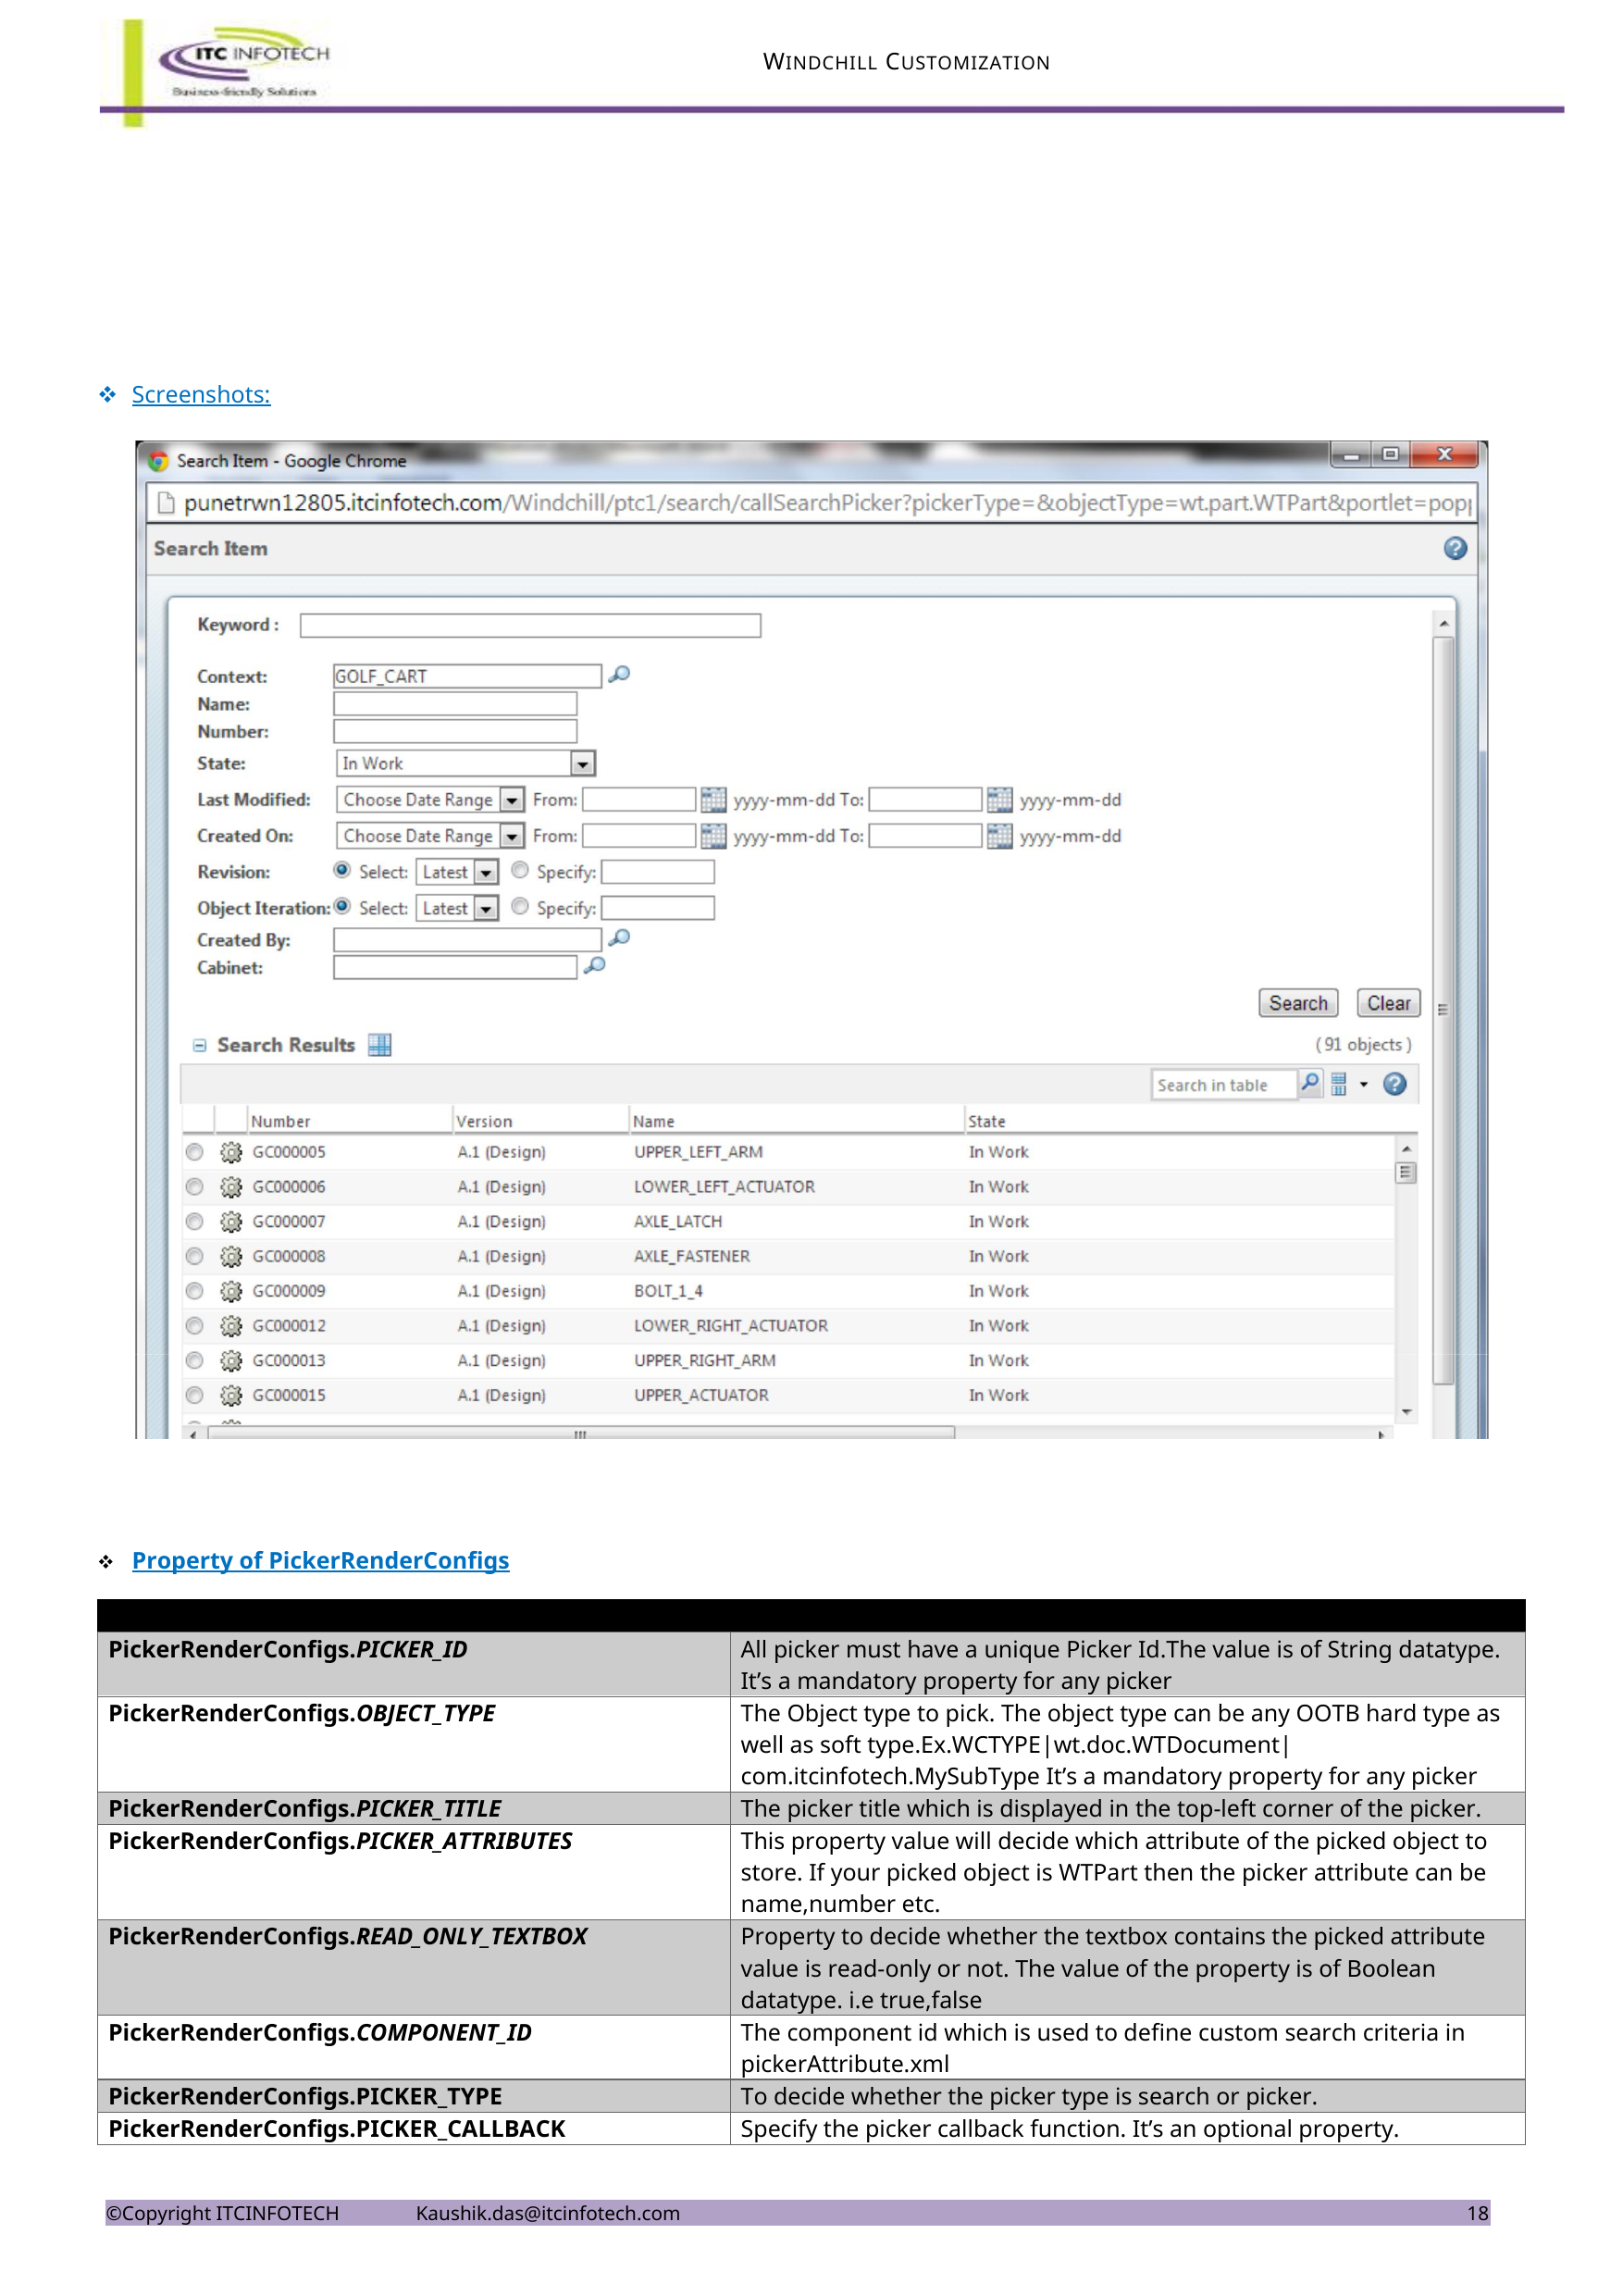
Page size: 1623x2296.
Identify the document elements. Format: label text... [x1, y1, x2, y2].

table_cell Property to decide whether the textbox contains the picked attribute value is read-only or not. The value of the property is of Boolean datatype. i.e true,false [731, 1920, 1525, 2015]
picture [99, 19, 1565, 130]
table_cell This property value will decide which attribute of the picked object to store. If your picked object is WTPart then the picker attribute can be name,number etc. [731, 1825, 1525, 1919]
table_cell The picker title which is displayed in the top-left corner of the picker. [731, 1793, 1525, 1824]
table_cell PickerRenderConfigs.READ_ONLY_TEXTBOX [98, 1920, 730, 2015]
table_cell The Object type to pick. The object type can be any OOTB hard type as well as soft type.Ex.WCTYPE|wt.doc.WTDocument|com.itcinfotech.MySubType It’s a mandatory property for any picker [731, 1697, 1525, 1792]
list Screenshots: [97, 378, 1526, 409]
list Property of PickerRenderConfigs [97, 1544, 1526, 1575]
table_cell PickerRenderConfigs.PICKER_ID [98, 1632, 730, 1695]
picture [135, 441, 1489, 1439]
table_cell To decide whether the picker type is search or picker. [731, 2080, 1525, 2112]
table_cell The component id which is used to define custom search criteria in pickerAttribute.xml [731, 2016, 1525, 2079]
table_cell Specify the picker callback function. It’s an optional property. [731, 2113, 1525, 2144]
table_cell PickerRenderConfigs.OBJECT_TYPE [98, 1697, 730, 1792]
table_cell PickerRenderConfigs.PICKER_ATTRIBUTES [98, 1825, 730, 1919]
table_cell PickerRenderConfigs.PICKER_CALLBACK [98, 2113, 730, 2144]
table_cell All picker must have a unique Picker Id.The value is of String datatype. It’s a mandatory property for any picker [731, 1632, 1525, 1695]
table_header [98, 1600, 730, 1632]
table_cell PickerRenderConfigs.PICKER_TYPE [98, 2080, 730, 2112]
table_cell PickerRenderConfigs.COMPONENT_ID [98, 2016, 730, 2079]
table_cell PickerRenderConfigs.PICKER_TITLE [98, 1793, 730, 1824]
table_header [731, 1600, 1525, 1632]
